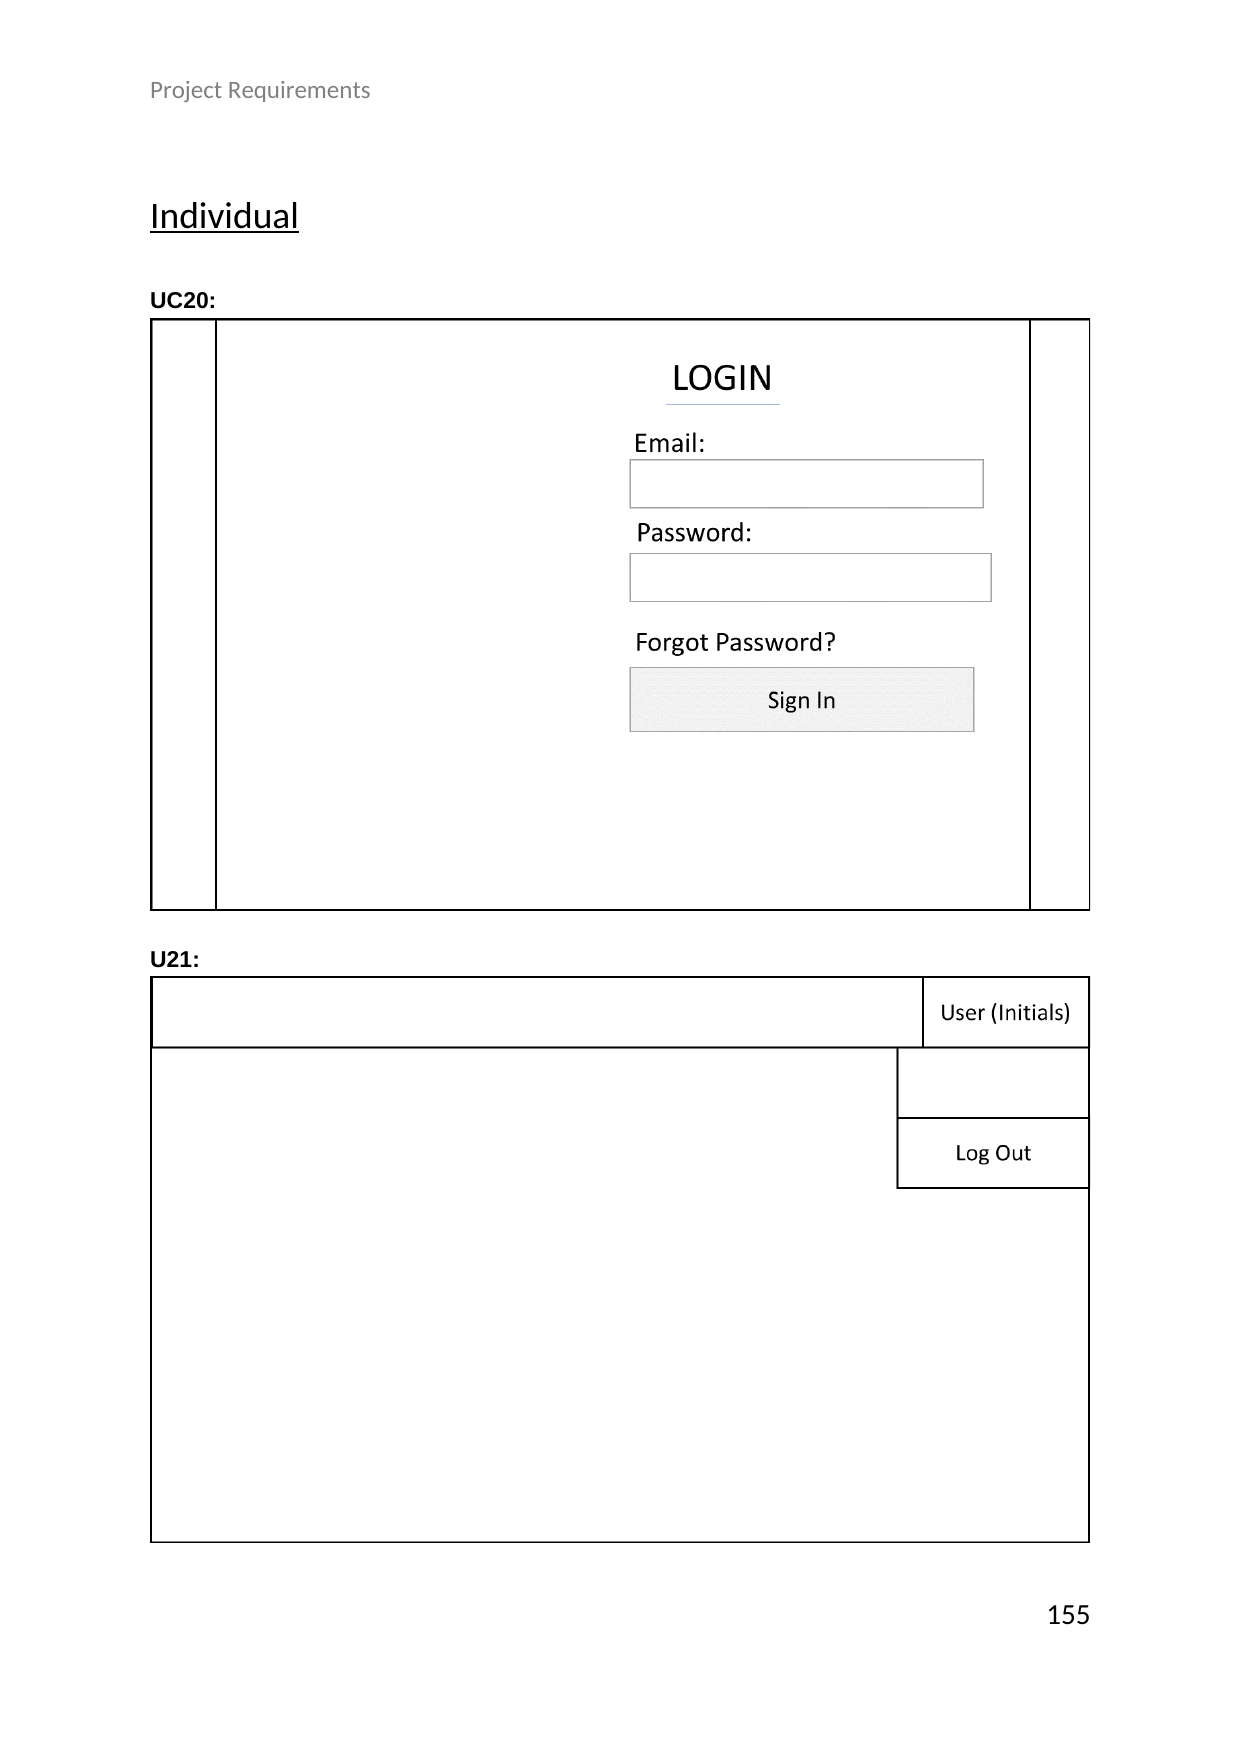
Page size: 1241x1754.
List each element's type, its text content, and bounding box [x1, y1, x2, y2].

picture [150, 318, 1091, 911]
text U21: [150, 946, 1090, 972]
text UC20: [150, 287, 1090, 318]
picture [150, 976, 1091, 1543]
subtitle Individual [150, 192, 1090, 237]
